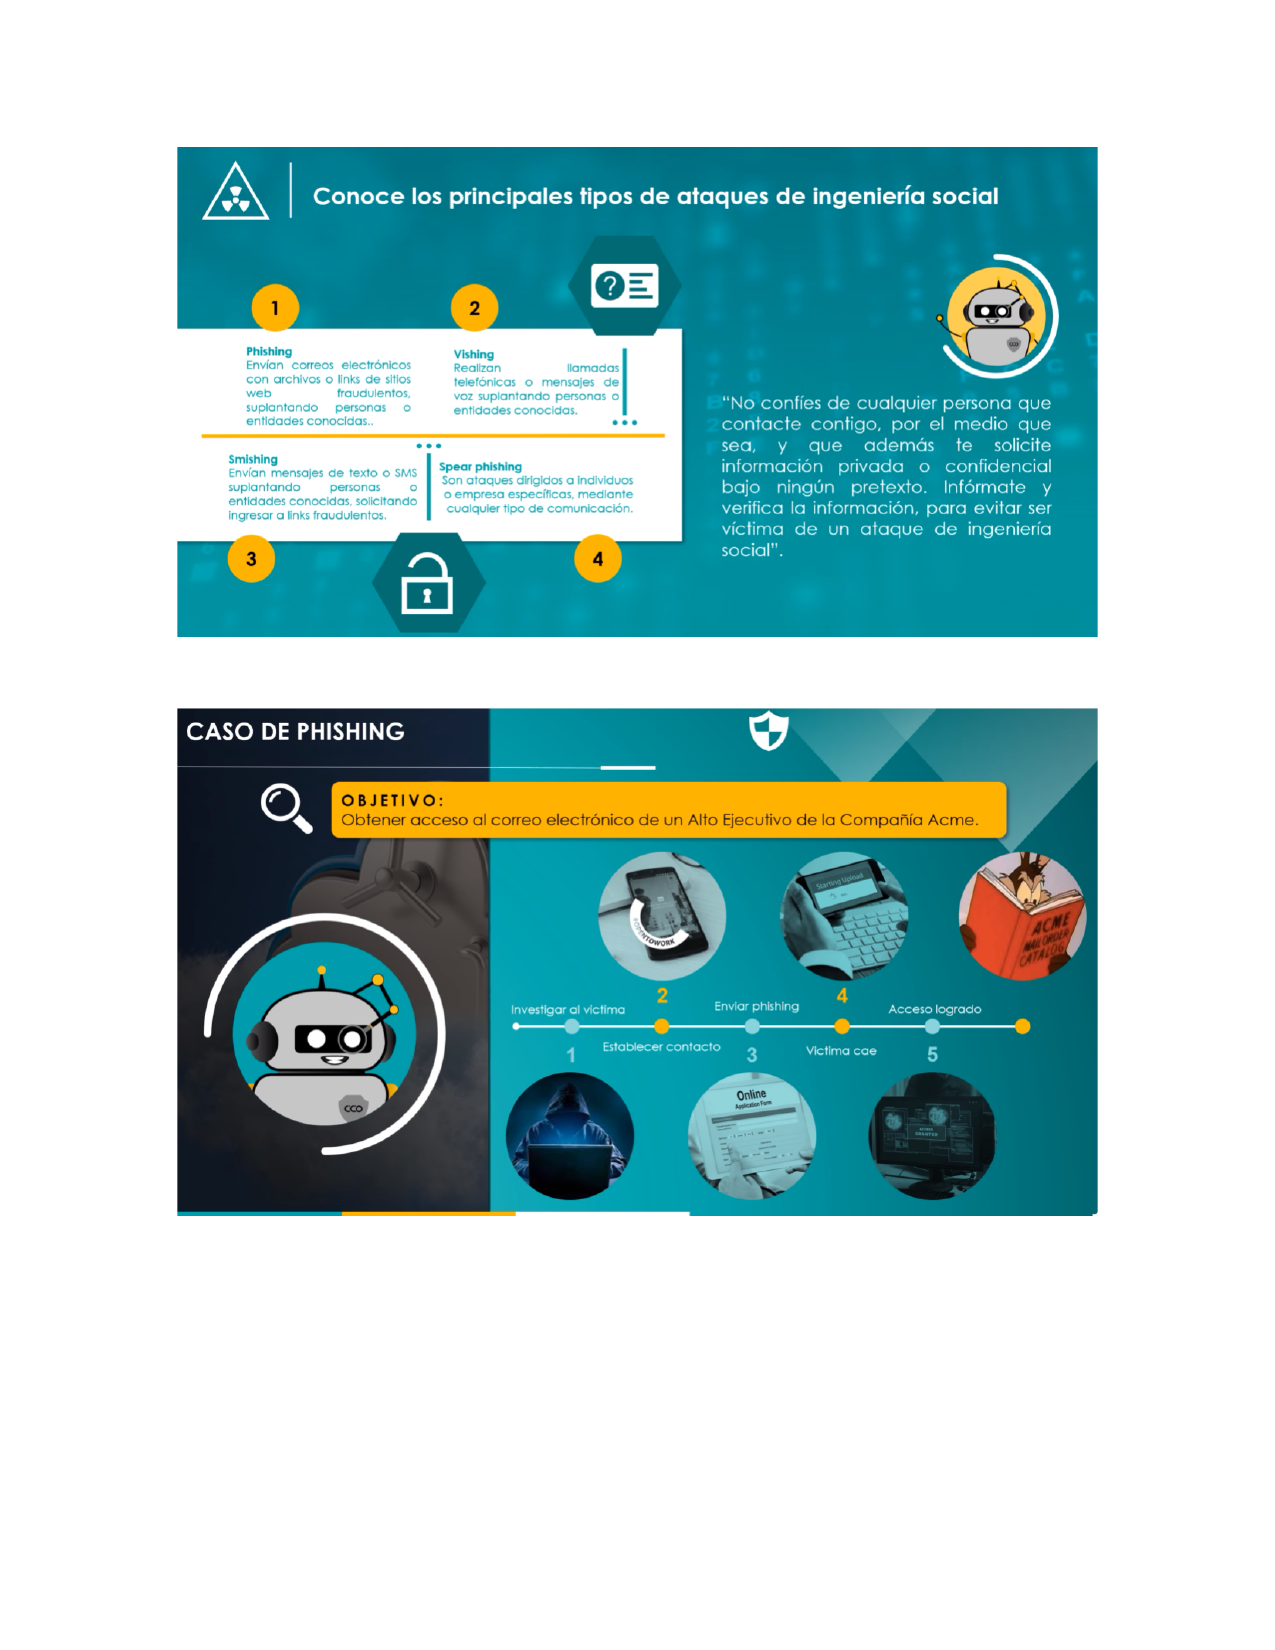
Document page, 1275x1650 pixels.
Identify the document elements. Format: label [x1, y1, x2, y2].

picture [177, 147, 1098, 637]
picture [177, 702, 1098, 1216]
